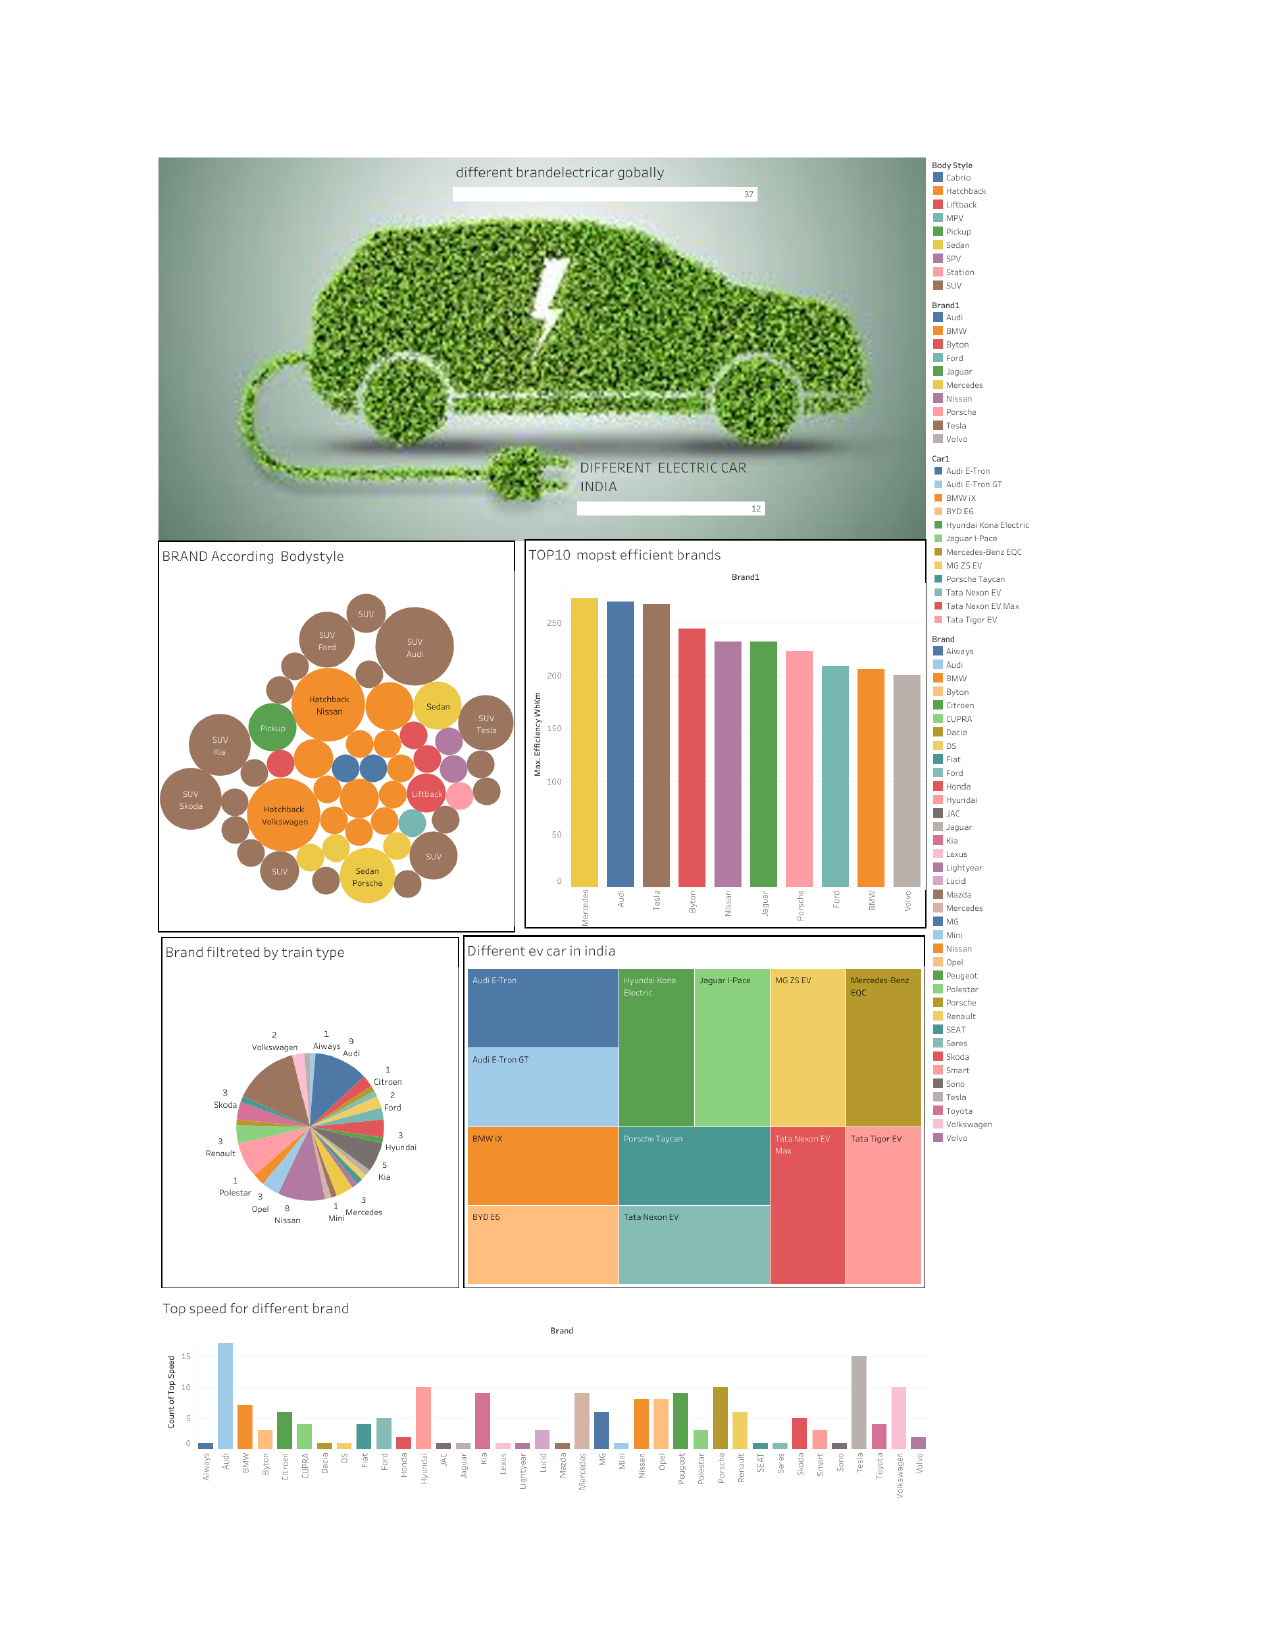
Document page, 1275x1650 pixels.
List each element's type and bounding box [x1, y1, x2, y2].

picture [150, 150, 1041, 1500]
